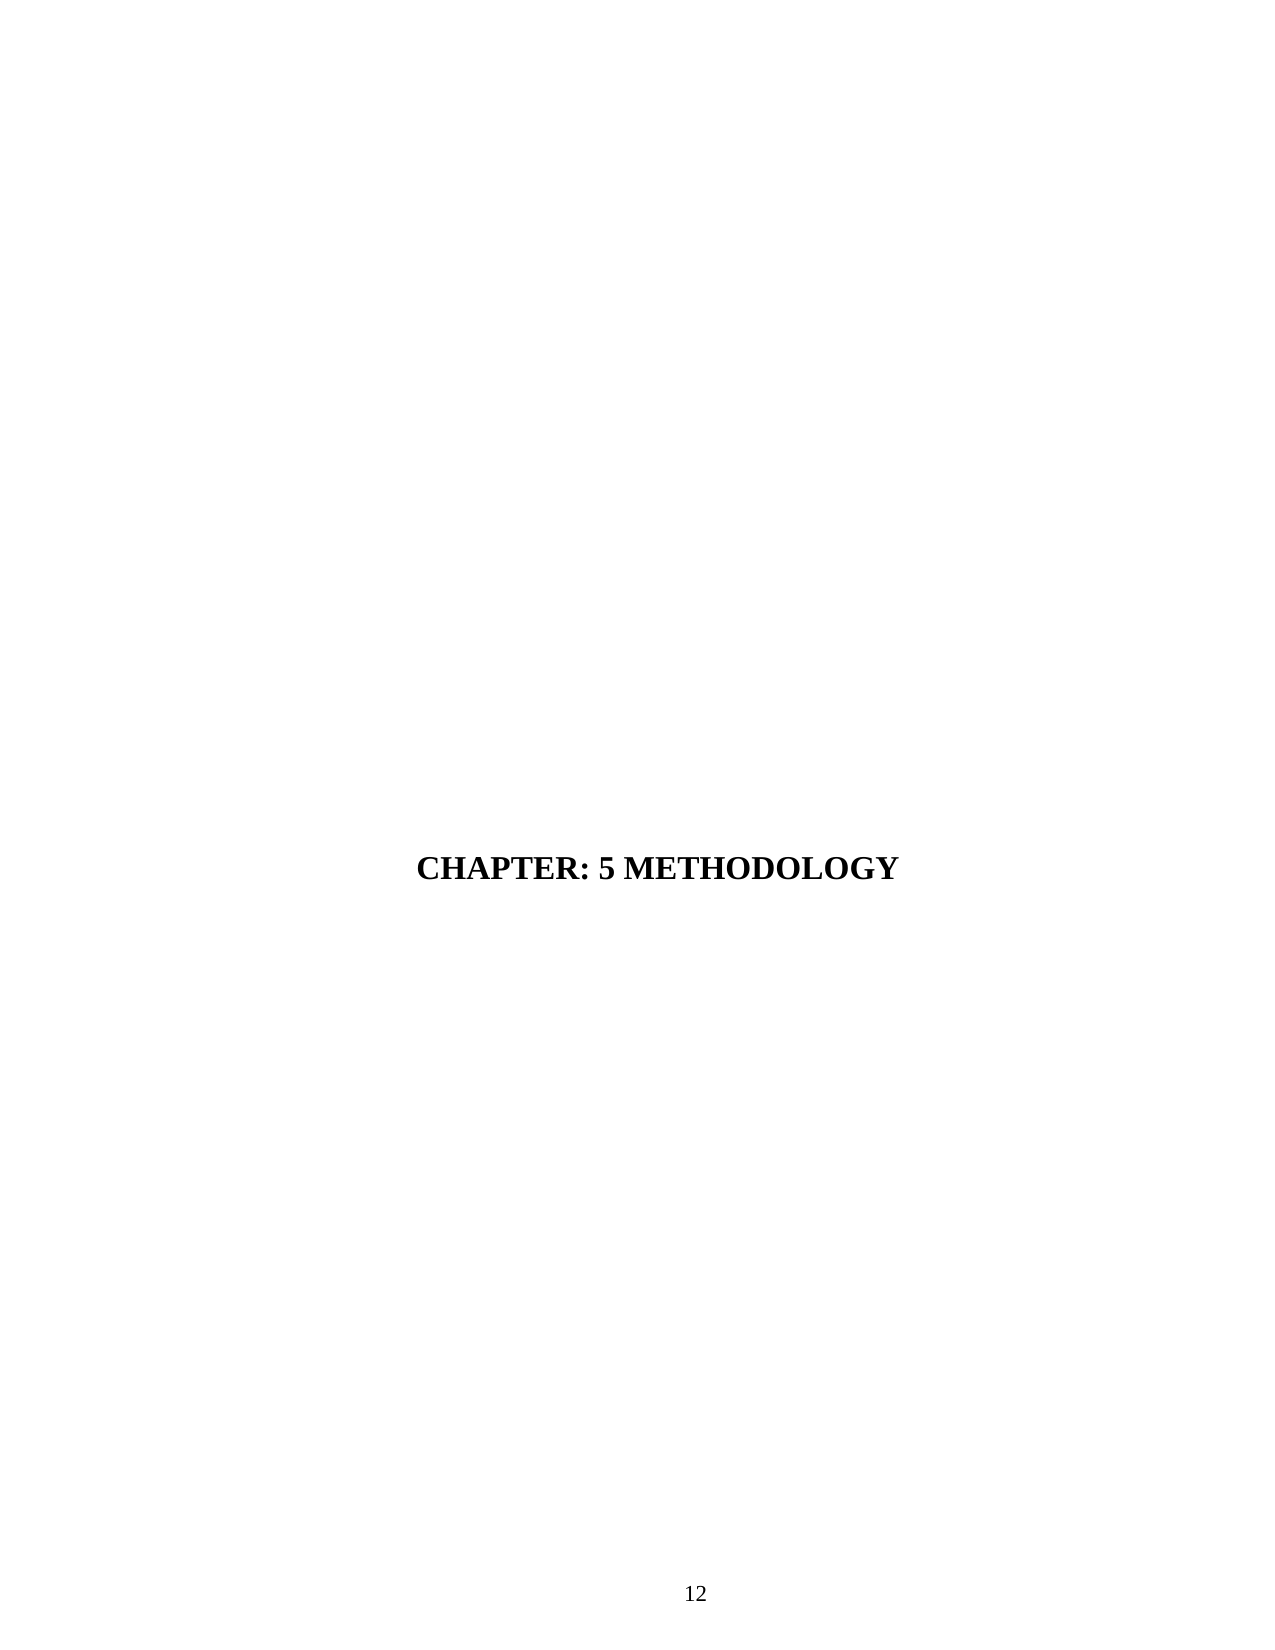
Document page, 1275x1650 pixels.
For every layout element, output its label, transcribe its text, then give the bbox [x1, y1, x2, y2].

subtitle CHAPTER: 5 METHODOLOGY [62, 848, 1253, 887]
